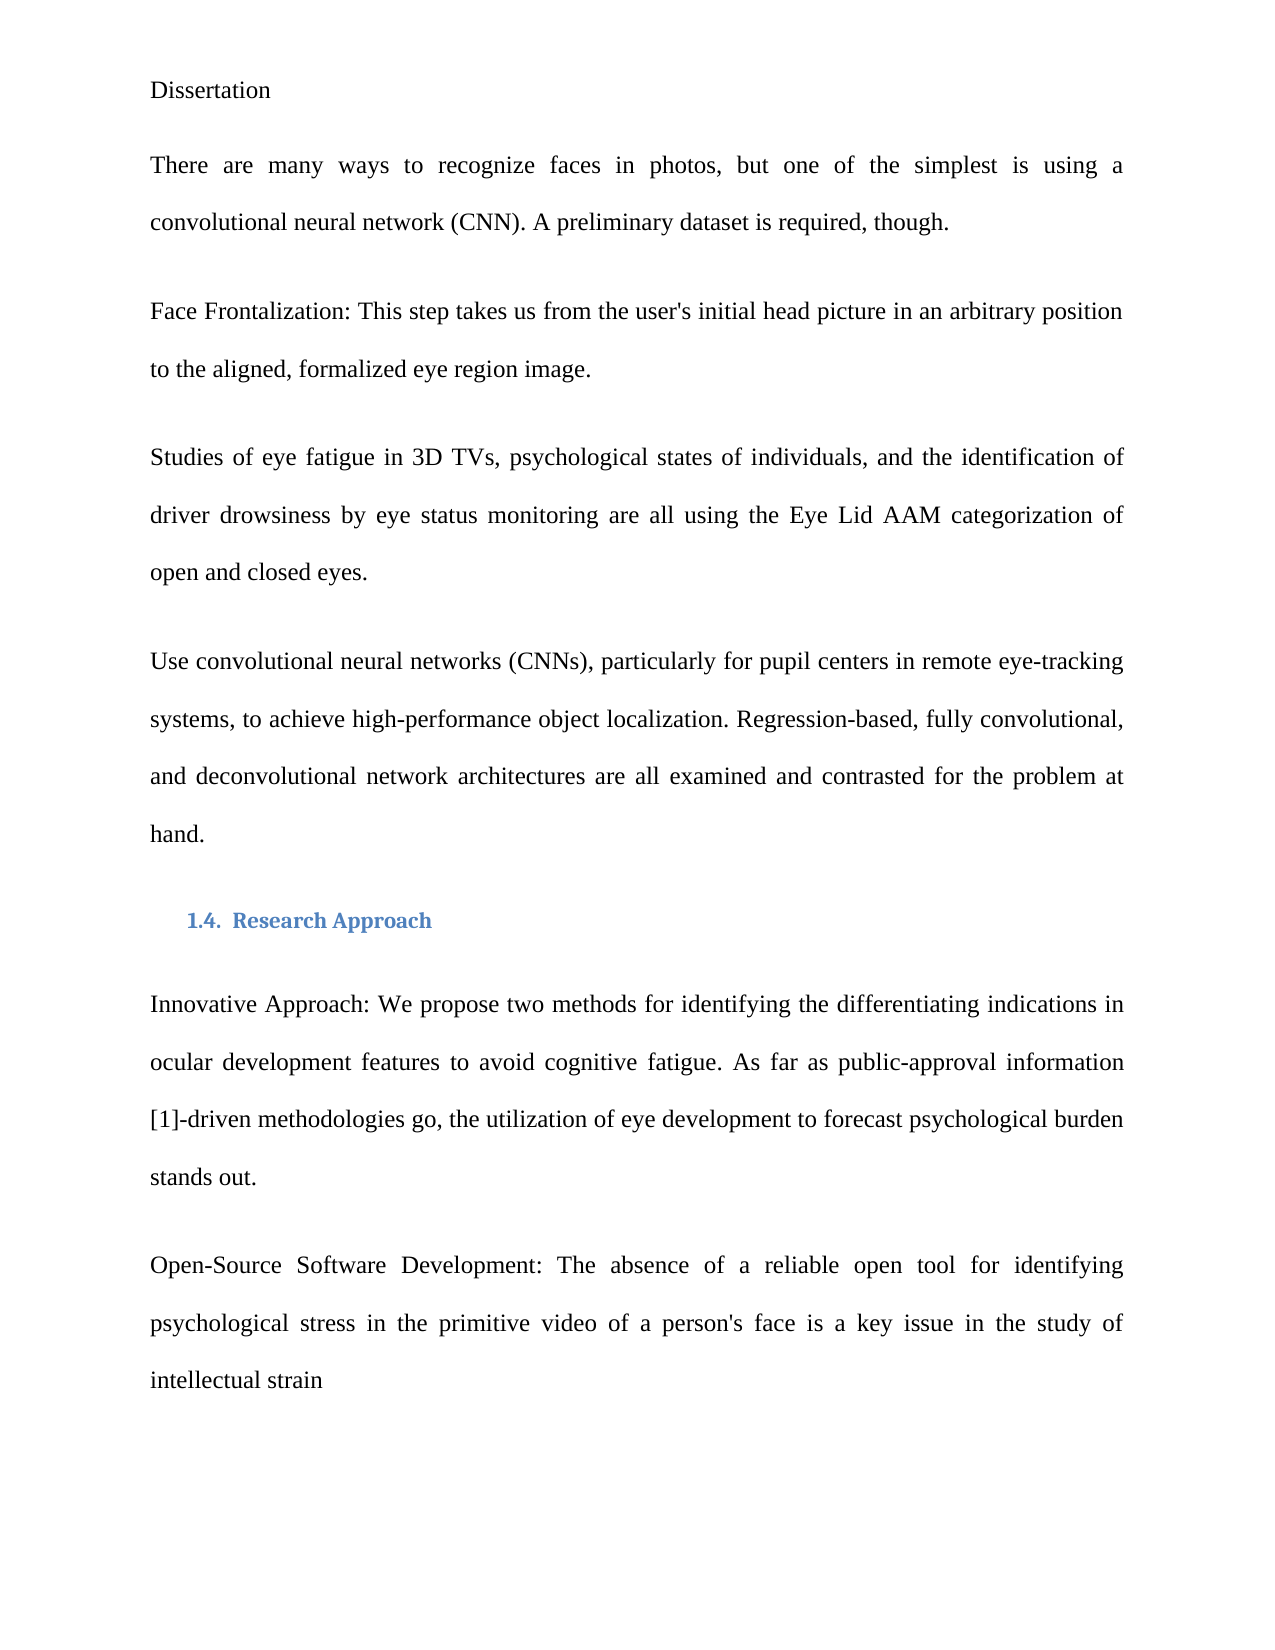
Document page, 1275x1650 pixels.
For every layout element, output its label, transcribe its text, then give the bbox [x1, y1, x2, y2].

text Use convolutional neural networks (CNNs), particularly for pupil centers in remote eye-tracking systems, to achieve high-performance object localization. Regression-based, fully convolutional, and deconvolutional network architectures are all examined and contrasted for the problem at hand. [150, 646, 1125, 847]
text Studies of eye fatigue in 3D TVs, psychological states of individuals, and the identification of driver drowsiness by eye status monitoring are all using the Eye Lid AAM categorization of open and closed eyes. [150, 442, 1125, 586]
subtitle Research Approach [187, 907, 1125, 934]
text Open-Source Software Development: The absence of a reliable open tool for identifying psychological stress in the primitive video of a person's face is a key issue in the study of intellectual strain [150, 1251, 1125, 1394]
text There are many ways to recognize faces in photos, but one of the simplest is using a convolutional neural network (CNN). A preliminary dataset is required, though. [150, 150, 1125, 236]
text Innovative Approach: We propose two methods for identifying the differentiating indications in ocular development features to avoid cognitive fatigue. As far as public-approval information [1]-driven methodologies go, the utilization of eye development to forecast psychological burden stands out. [150, 989, 1125, 1191]
text Face Frontalization: This step takes us from the user's initial head picture in an arbitrary position to the aligned, formalized eye region image. [150, 296, 1125, 382]
